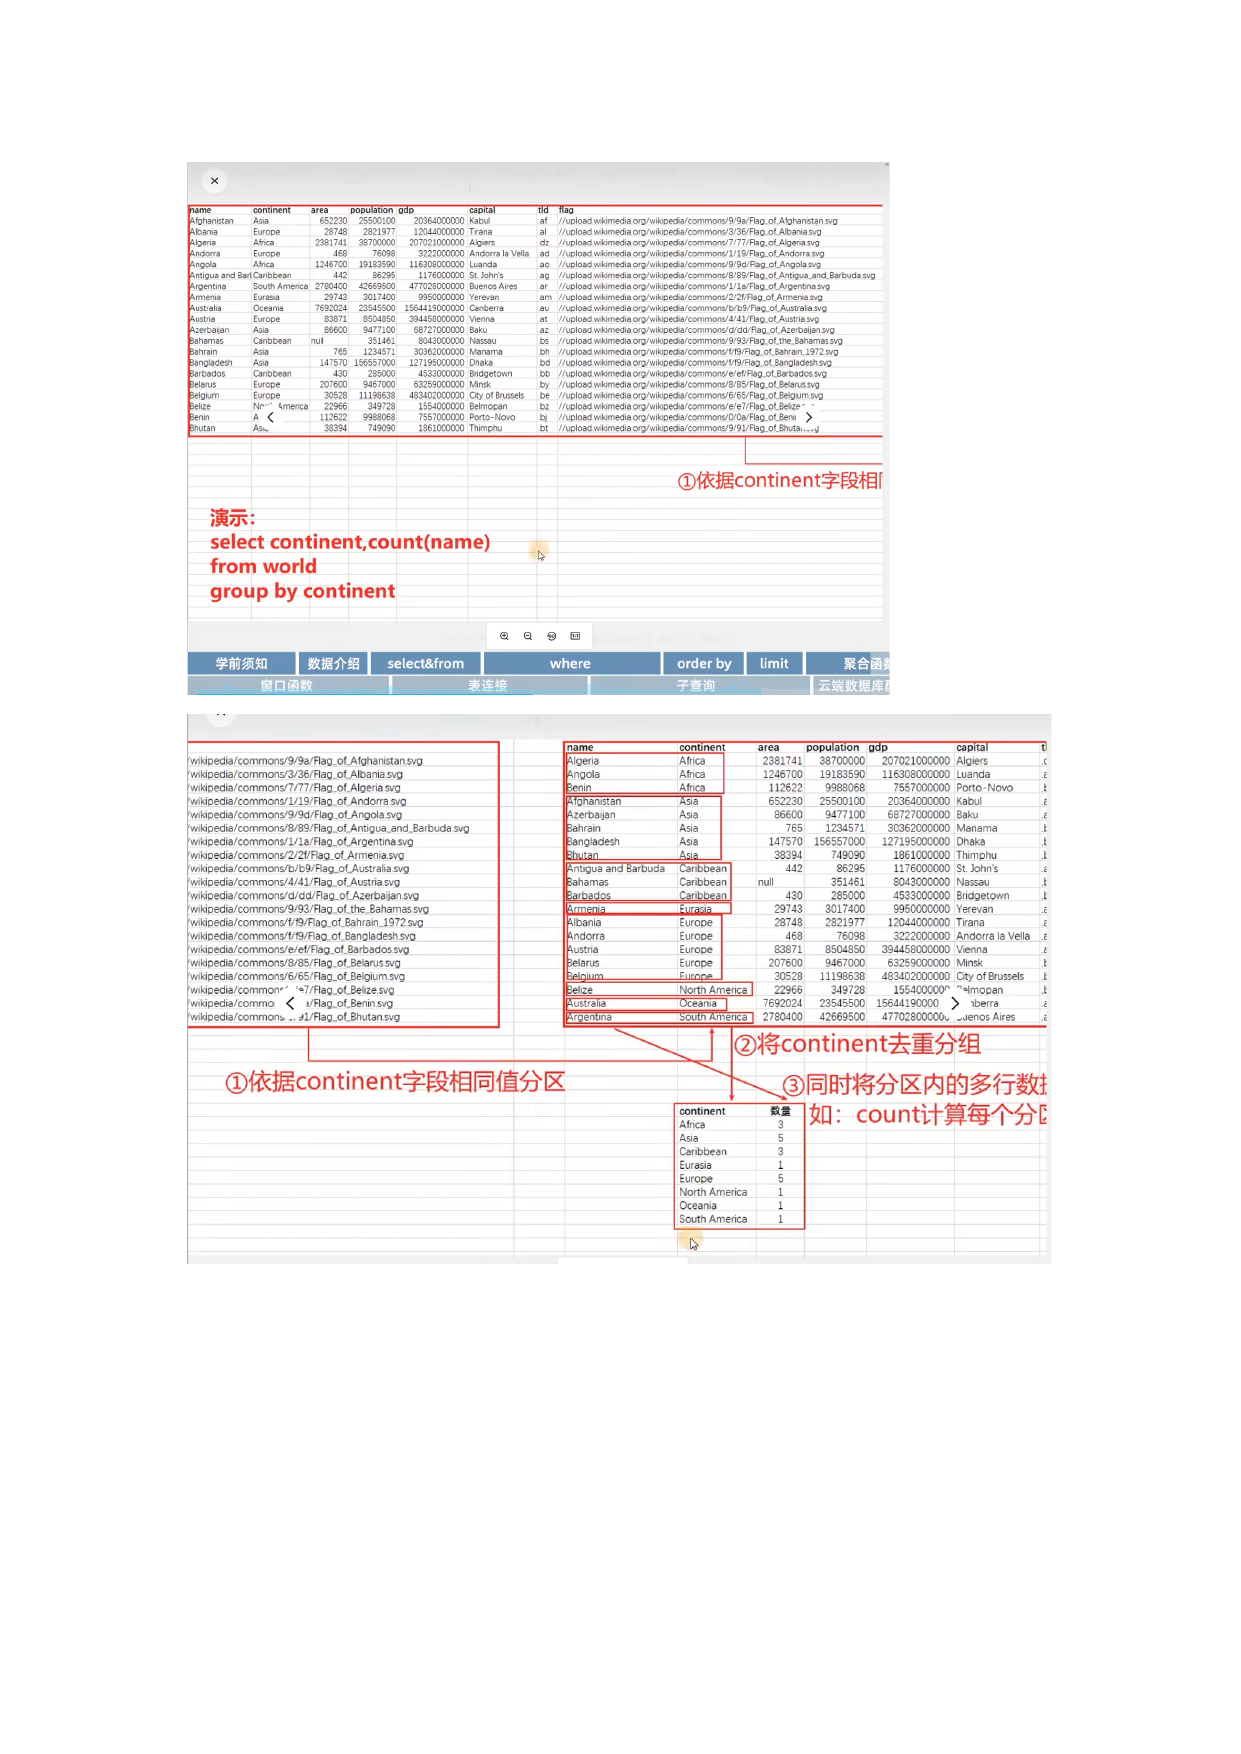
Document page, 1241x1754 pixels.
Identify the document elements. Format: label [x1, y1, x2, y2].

picture [187, 714, 1052, 1264]
picture [187, 162, 890, 695]
